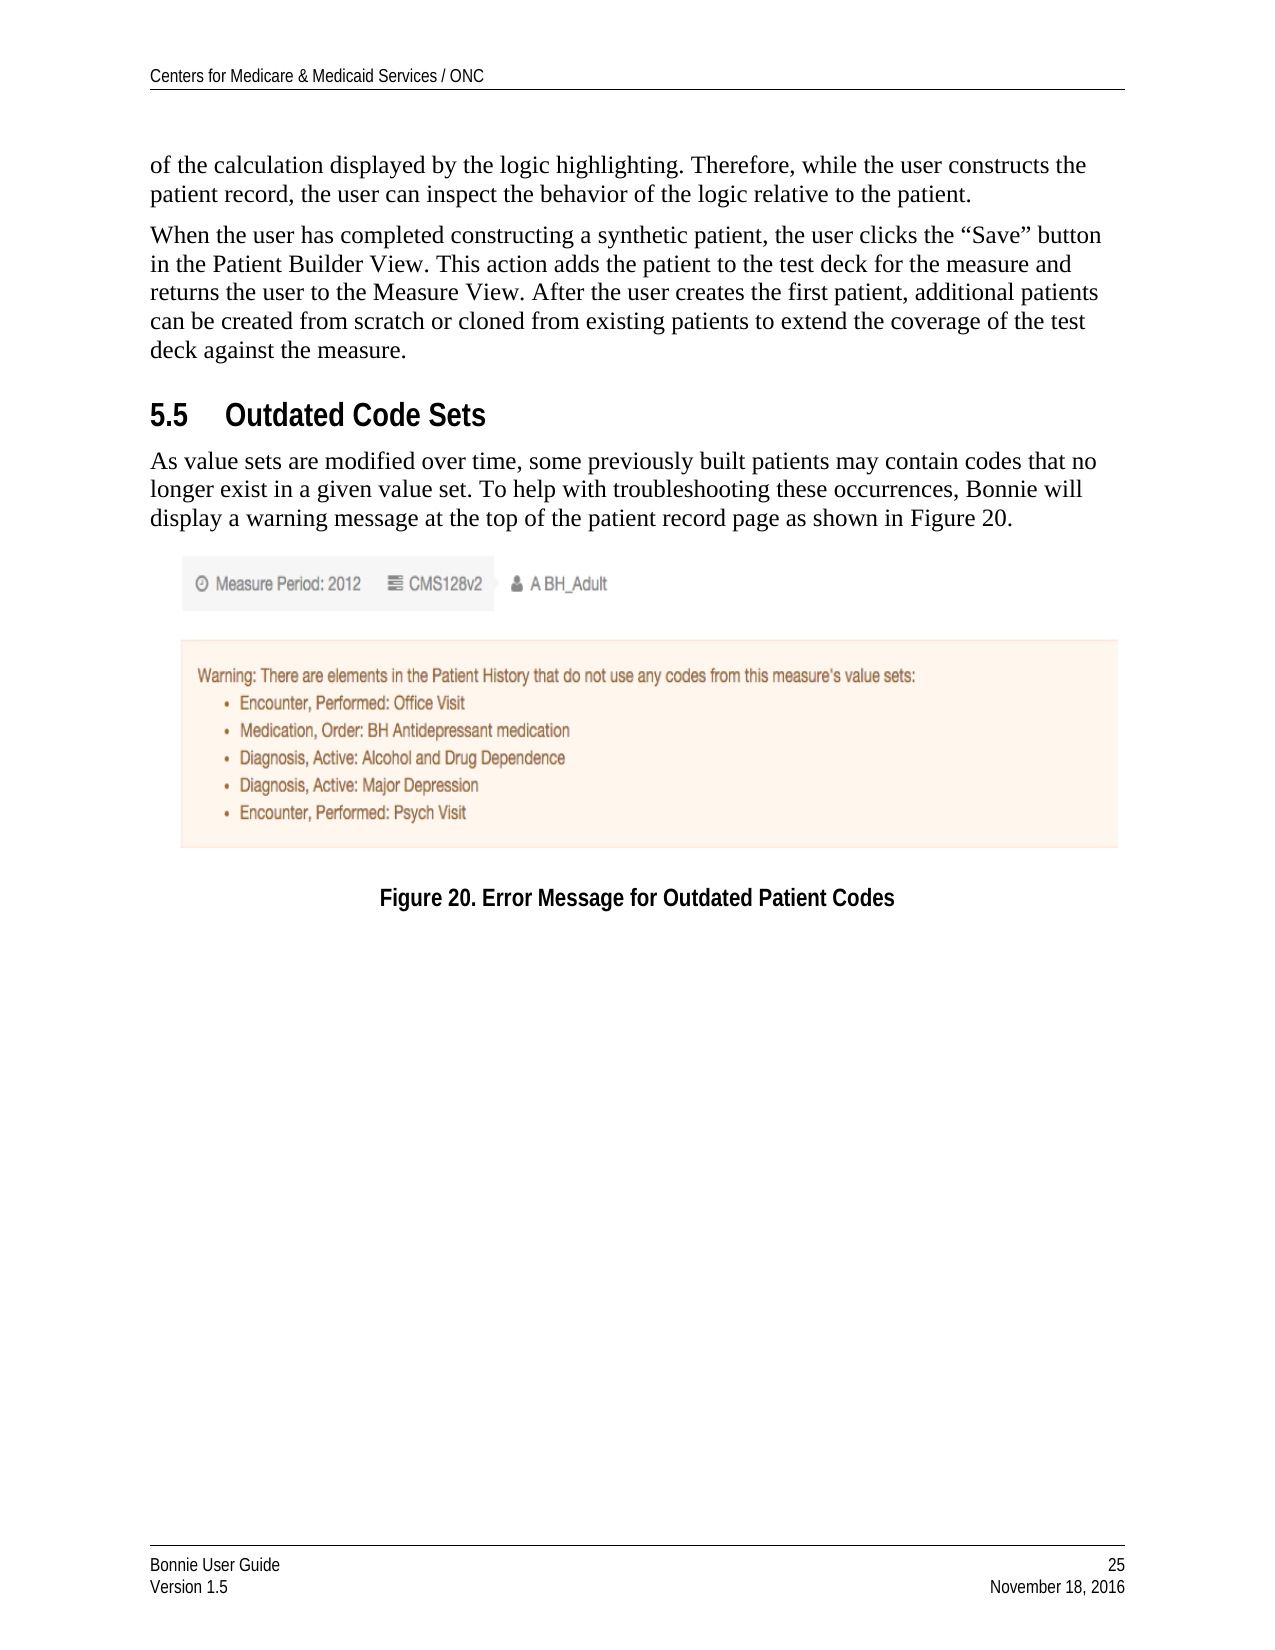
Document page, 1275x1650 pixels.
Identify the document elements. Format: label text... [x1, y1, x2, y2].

text When the user has completed constructing a synthetic patient, the user clicks the “Save” button in the Patient Builder View. This action adds the patient to the test deck for the measure and returns the user to the Measure View. After the user creates the first patient, additional patients can be created from scratch or cloned from existing patients to extend the coverage of the test deck against the measure. [150, 220, 1125, 364]
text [150, 150, 1125, 207]
picture [156, 544, 1119, 870]
subtitle Outdated Code Sets [150, 395, 1125, 433]
